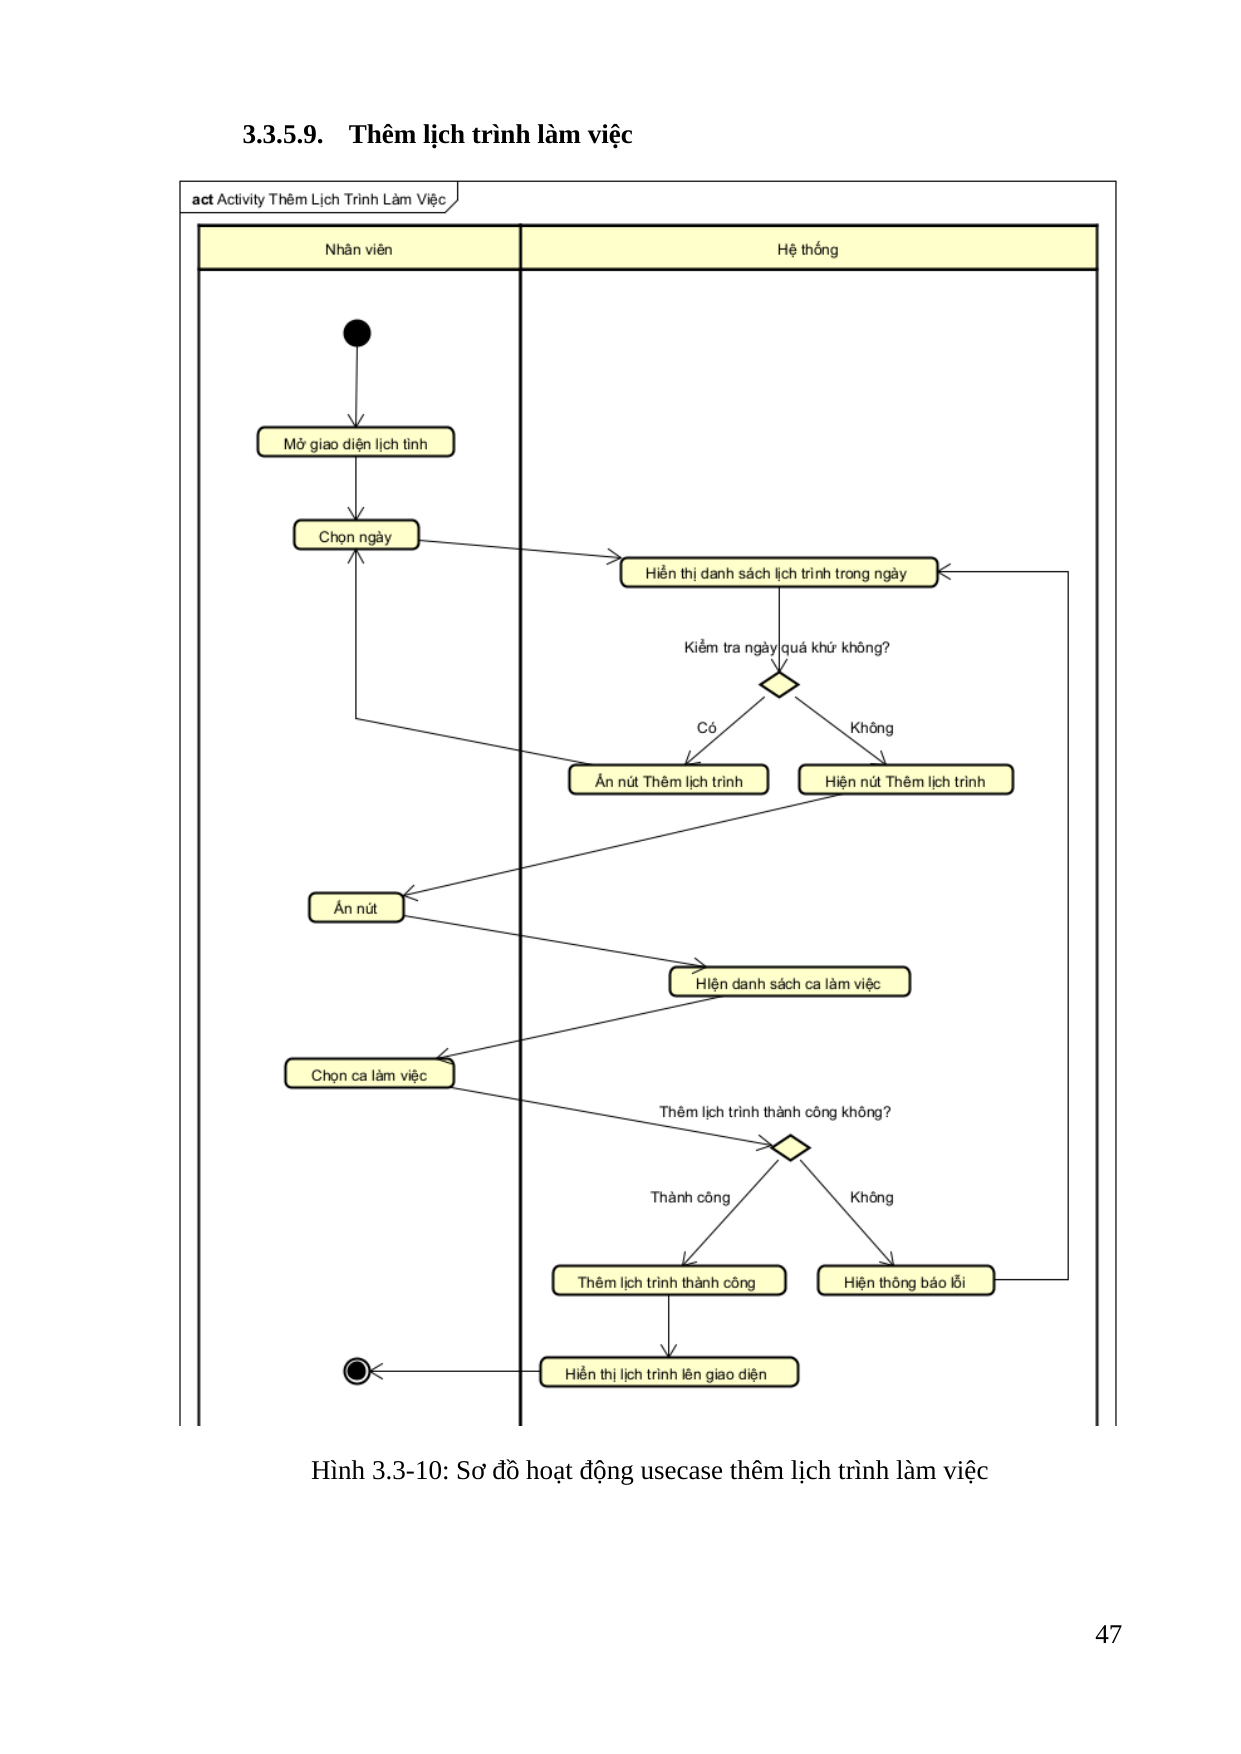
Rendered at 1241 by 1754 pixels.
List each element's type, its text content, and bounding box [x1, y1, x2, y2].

picture [177, 177, 1123, 1426]
text Hình -: Sơ đồ hoạt động usecase thêm lịch trình làm việc [177, 1454, 1122, 1485]
subtitle Thêm lịch trình làm việc [242, 118, 1122, 149]
